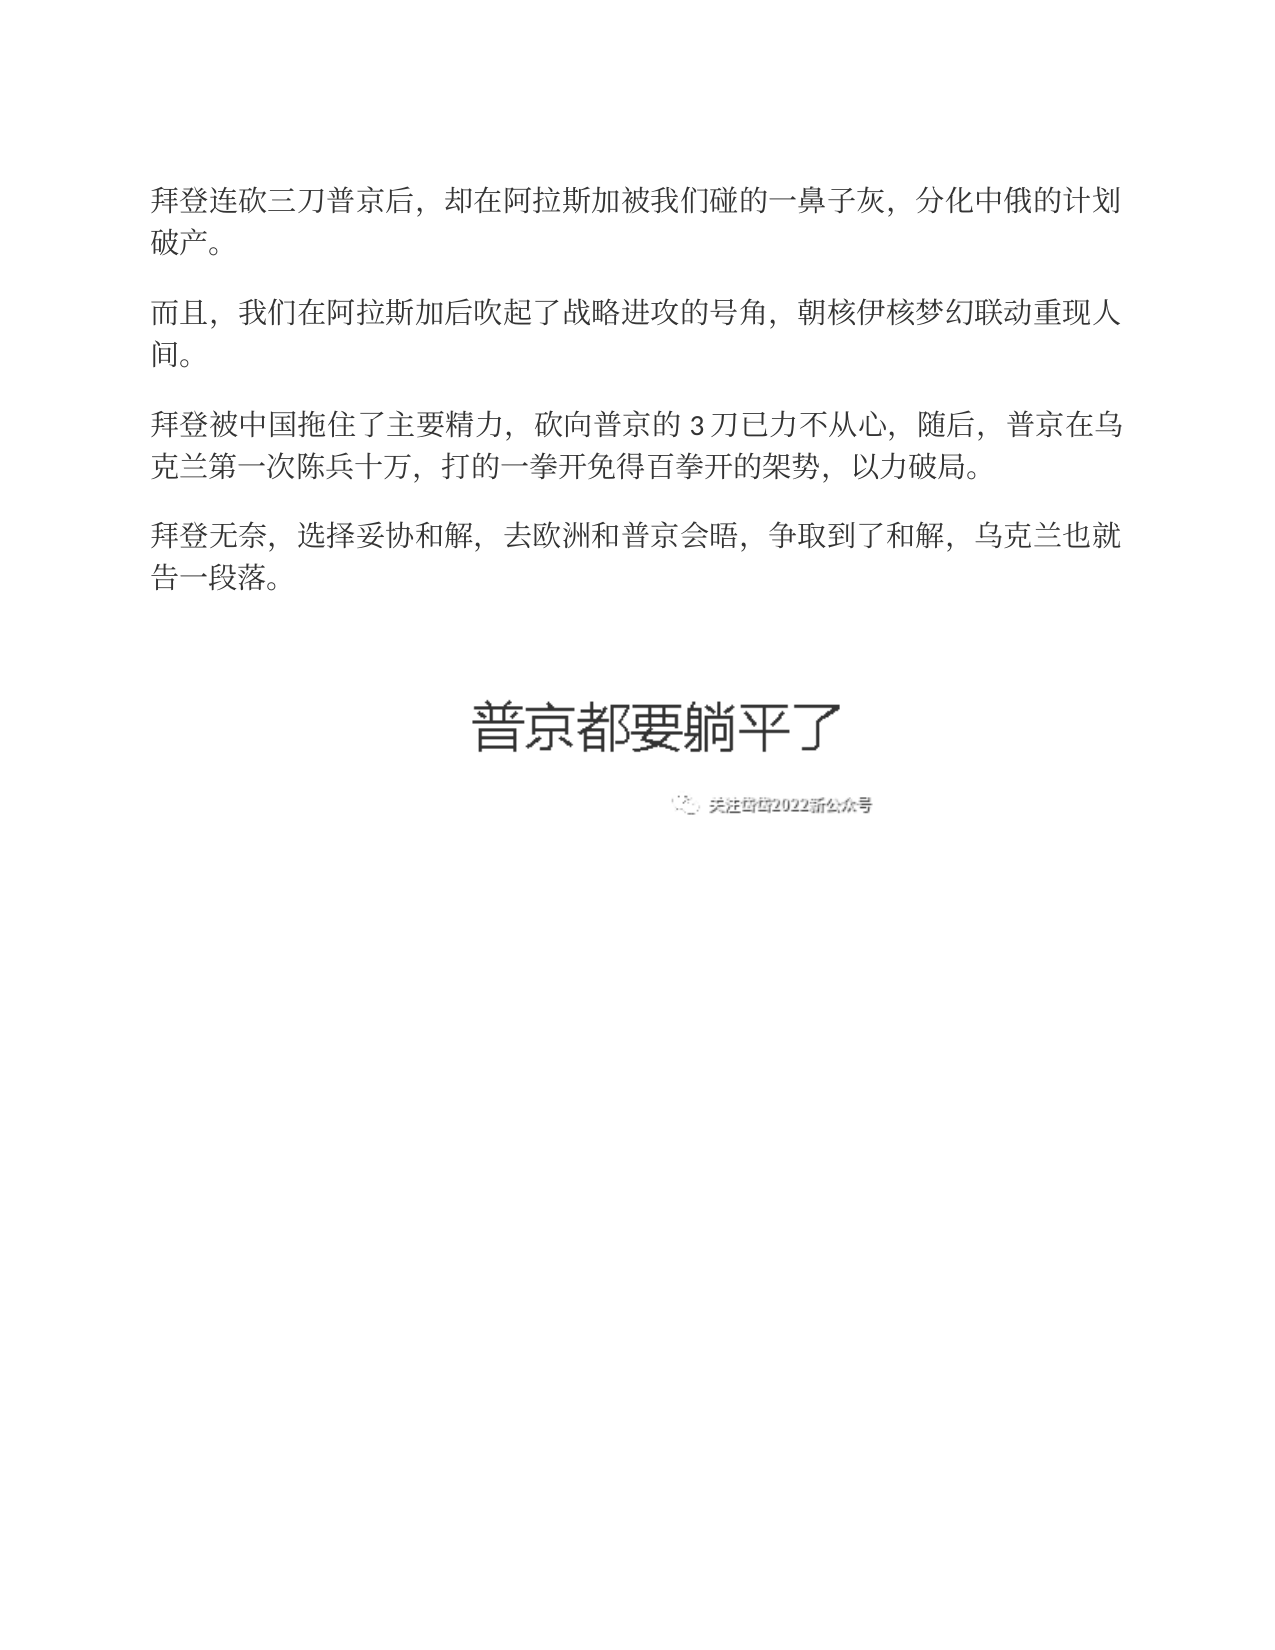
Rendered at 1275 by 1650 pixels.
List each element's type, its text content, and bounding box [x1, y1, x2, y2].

text 拜登无奈，选择妥协和解，去欧洲和普京会晤，争取到了和解，乌克兰也就告一段落。 [150, 513, 1125, 597]
text 拜登被中国拖住了主要精力，砍向普京的3刀已力不从心，随后，普京在乌克兰第一次陈兵十万，打的一拳开免得百拳开的架势，以力破局。 [150, 402, 1125, 485]
picture [388, 625, 887, 829]
text 而且，我们在阿拉斯加后吹起了战略进攻的号角，朝核伊核梦幻联动重现人间。 [150, 290, 1125, 373]
text 拜登连砍三刀普京后，却在阿拉斯加被我们碰的一鼻子灰，分化中俄的计划破产。 [150, 178, 1125, 262]
